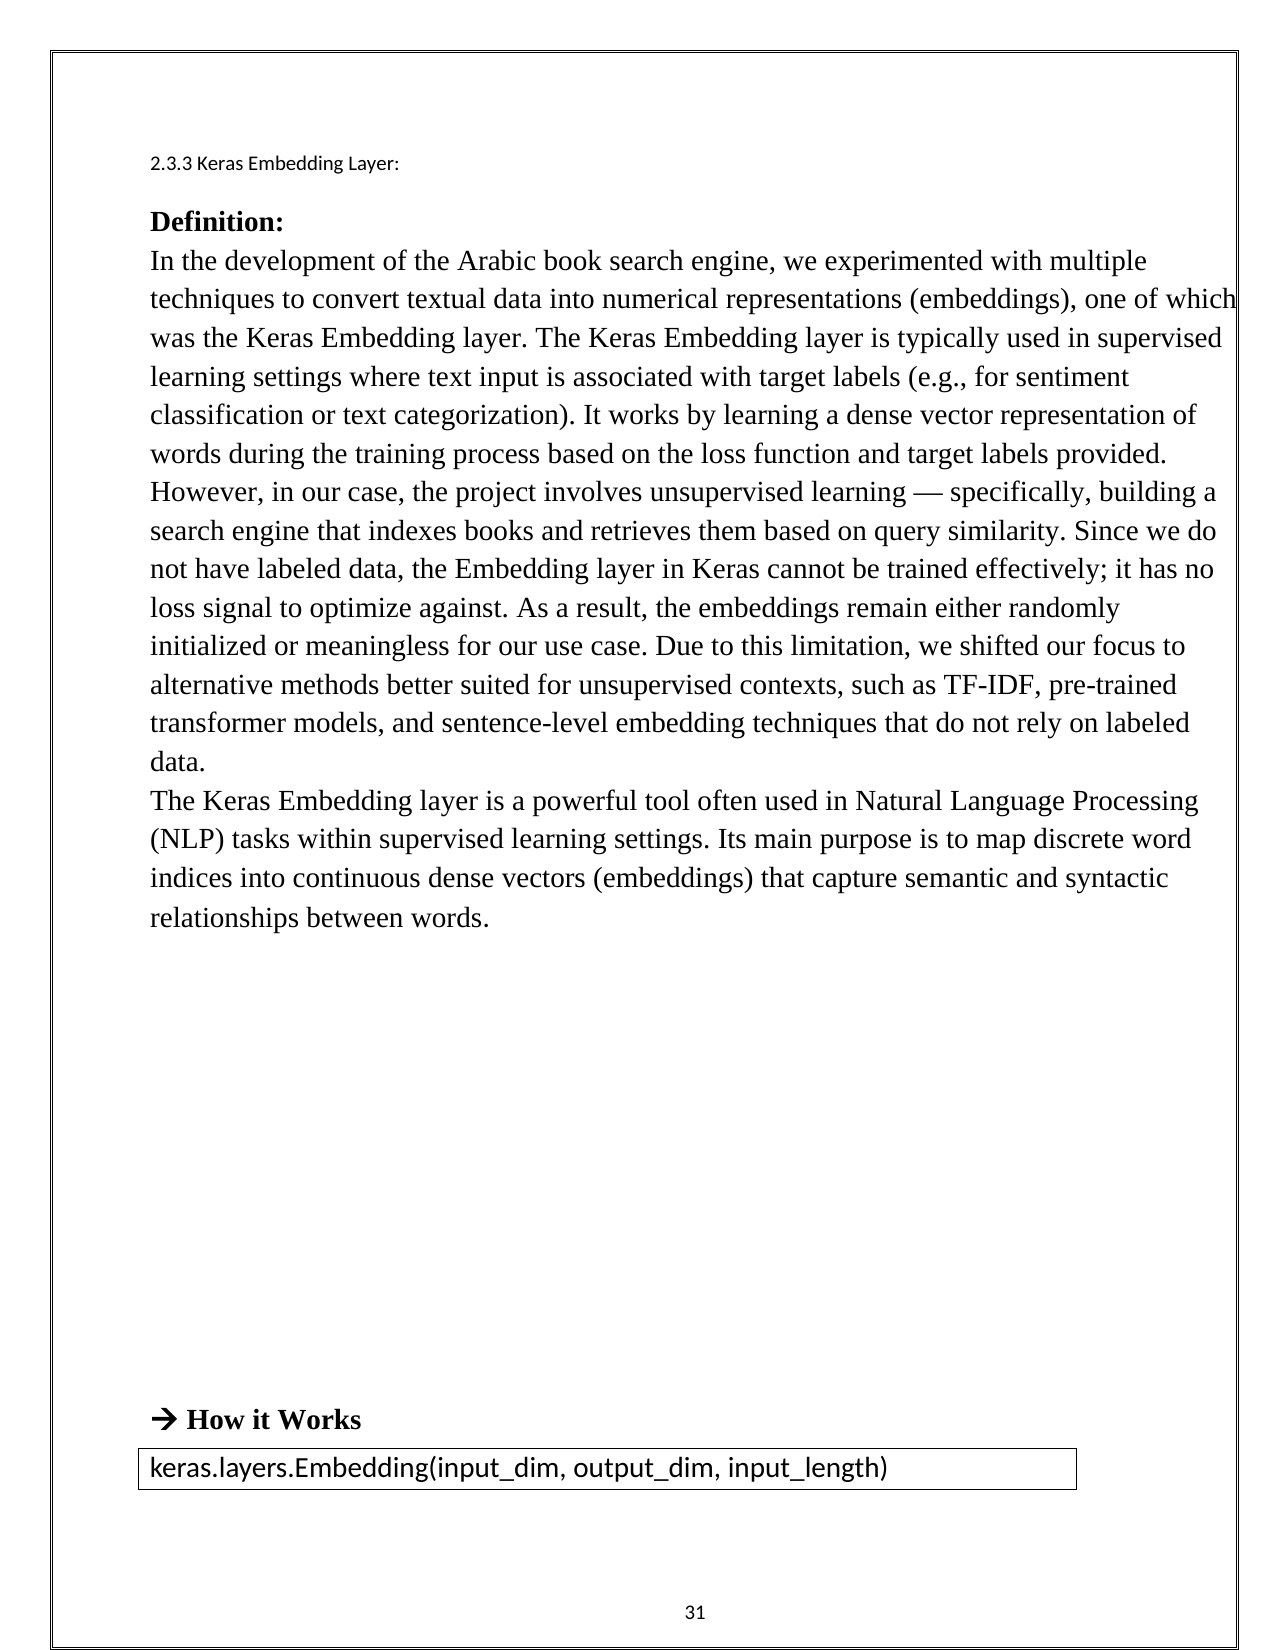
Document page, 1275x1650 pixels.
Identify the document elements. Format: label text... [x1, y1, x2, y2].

text Definition: [150, 204, 1236, 238]
text In the development of the Arabic book search engine, we experimented with multiple techniques to convert textual data into numerical representations (embeddings), one of which was the Keras Embedding layer. The Keras Embedding layer is typically used in supervised learning settings where text input is associated with target labels (e.g., for sentiment classification or text categorization). It works by learning a dense vector representation of words during the training process based on the loss function and target labels provided. [150, 243, 1236, 469]
text How it Works [150, 1402, 1236, 1436]
subtitle 2.3.3 Keras Embedding Layer: [150, 150, 1236, 175]
text The Keras Embedding layer is a powerful tool often used in Natural Language Processing (NLP) tasks within supervised learning settings. Its main purpose is to map discrete word indices into continuous dense vectors (embeddings) that capture semantic and syntactic relationships between words. [150, 783, 1236, 934]
text However, in our case, the project involves unsupervised learning — specifically, building a search engine that indexes books and retrieves them based on query similarity. Since we do not have labeled data, the Embedding layer in Keras cannot be trained effectively; it has no loss signal to optimize against. As a result, the embeddings remain either randomly initialized or meaningless for our use case. Due to this limitation, we shifted our focus to alternative methods better suited for unsupervised contexts, such as TF-IDF, pre-trained transformer models, and sentence-level embedding techniques that do not rely on labeled data. [150, 474, 1236, 778]
table_header keras.layers.Embedding(input_dim, output_dim, input_length) [139, 1449, 1076, 1488]
